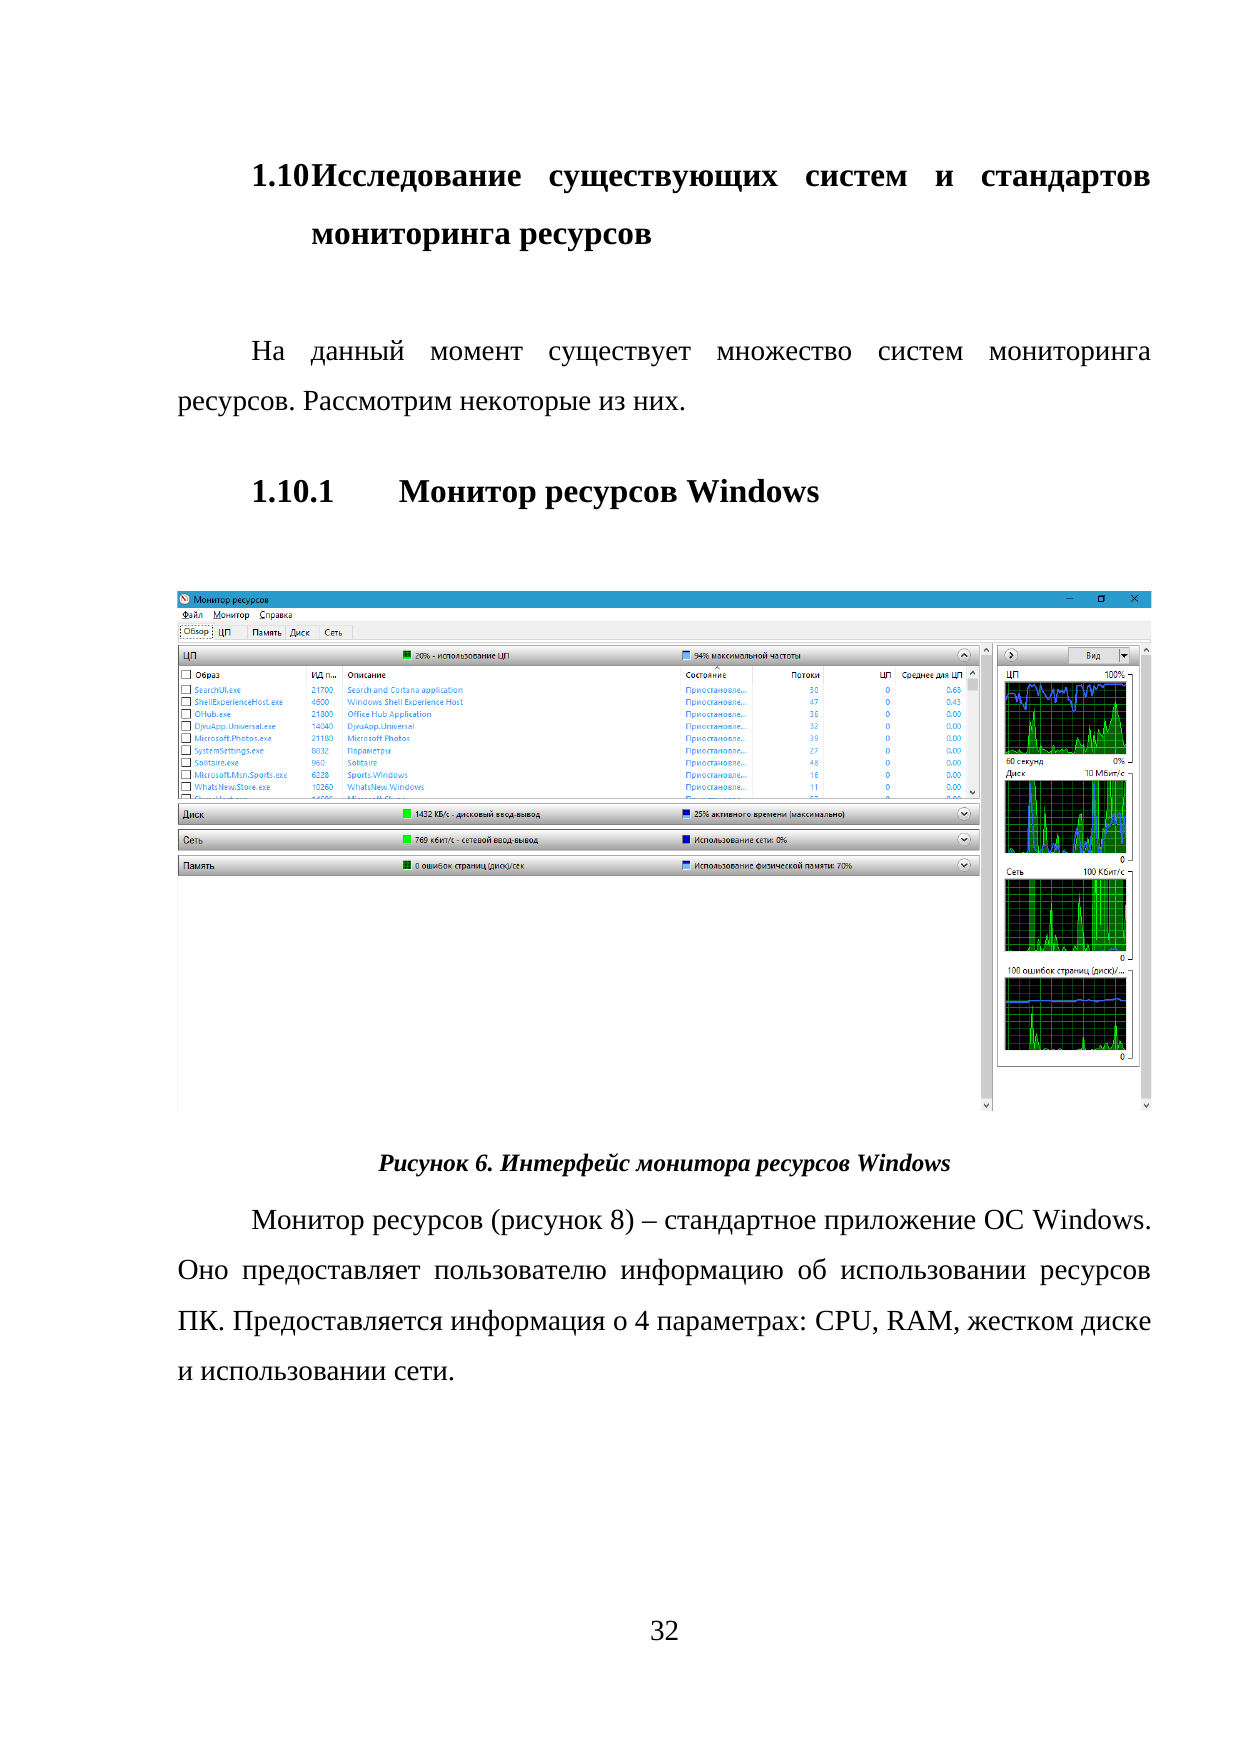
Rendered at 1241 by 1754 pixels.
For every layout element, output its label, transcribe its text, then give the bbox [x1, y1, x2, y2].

subtitle Монитор ресурсов Windows [251, 471, 1152, 509]
text Монитор ресурсов (рисунок 8) – стандартное приложение ОС Windows. Оно предоставляет пользователю информацию об использовании ресурсов ПК. Предоставляется информация о 4 параметрах: CPU, RAM, жестком диске и использовании сети. [177, 1202, 1152, 1386]
picture [177, 591, 1152, 1111]
subtitle Исследование существующих систем и стандартов мониторинга ресурсов [251, 156, 1152, 251]
text На данный момент существует множество систем мониторинга ресурсов. Рассмотрим некоторые из них. [177, 333, 1152, 417]
